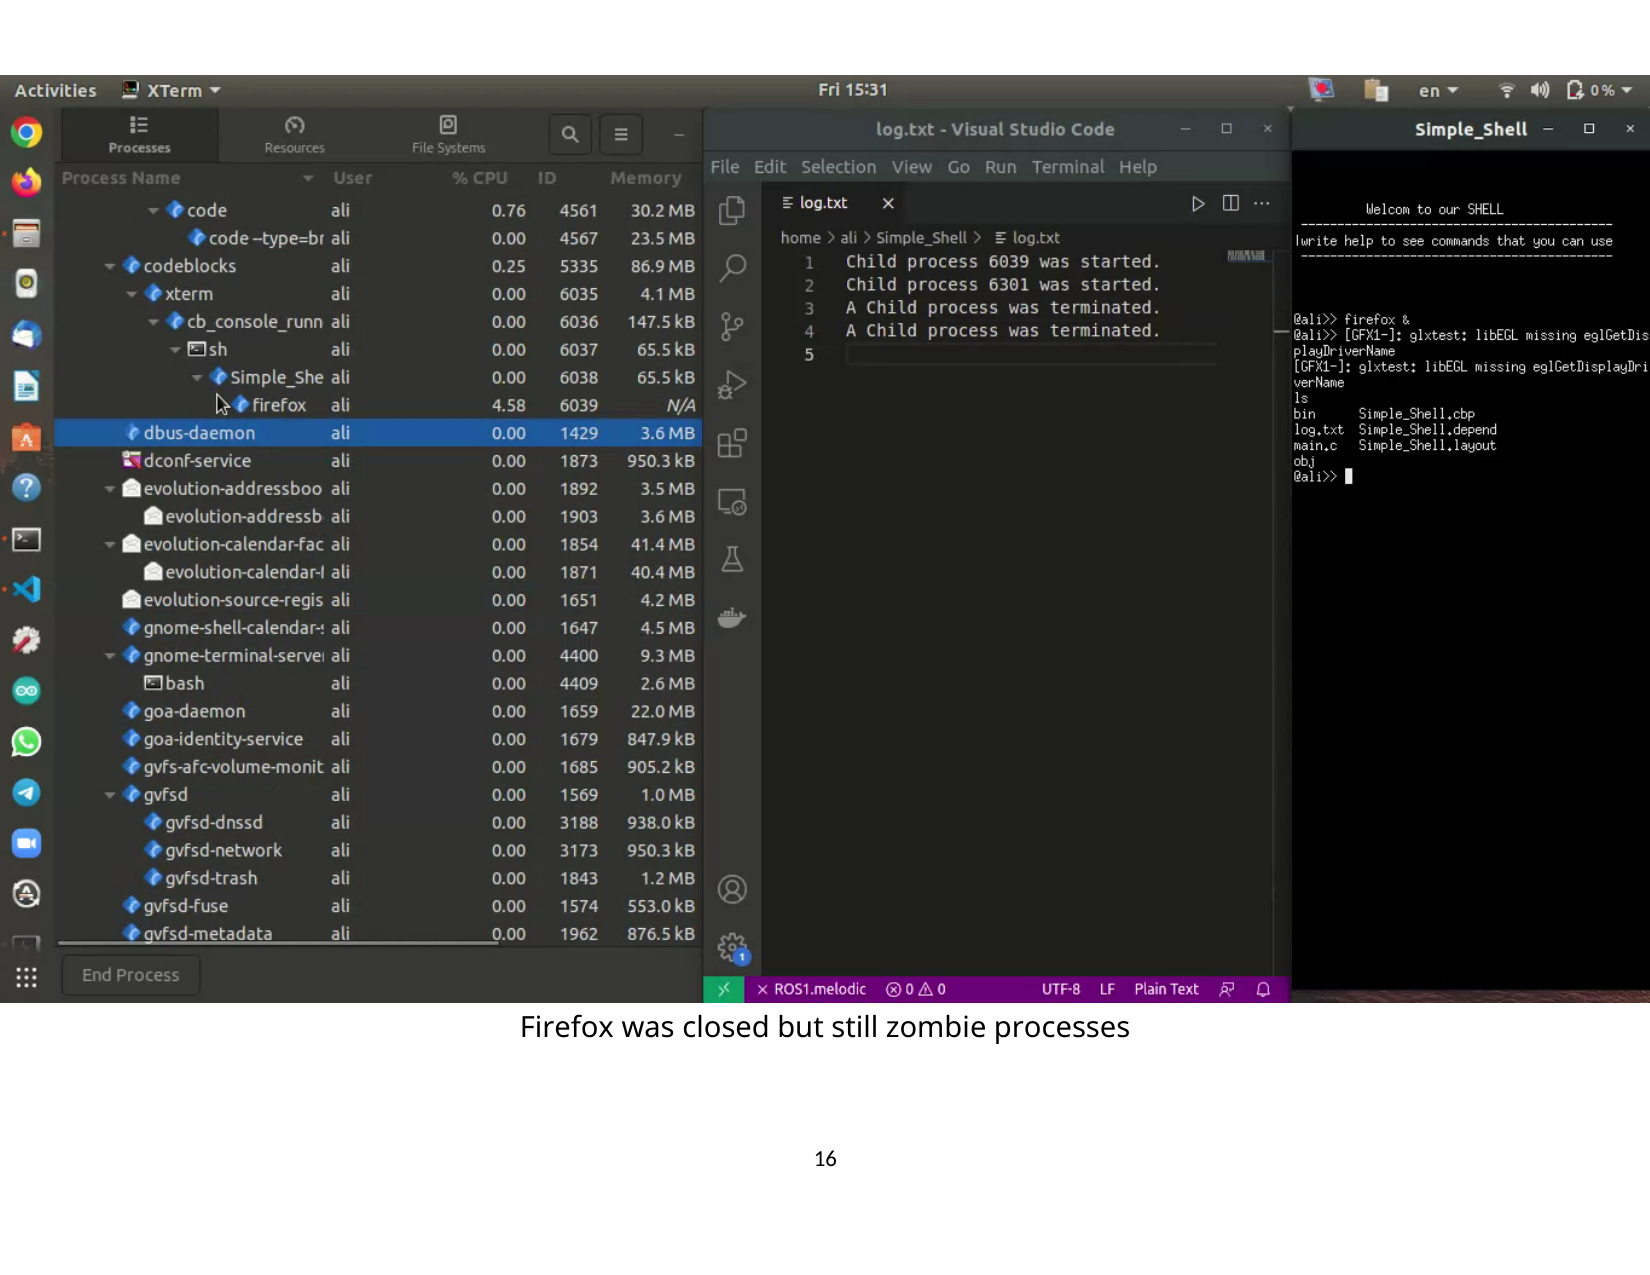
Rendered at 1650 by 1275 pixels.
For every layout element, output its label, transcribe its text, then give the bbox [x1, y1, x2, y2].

text Firefox was closed but still zombie processes [0, 1003, 1650, 1046]
picture [0, 75, 1650, 1003]
